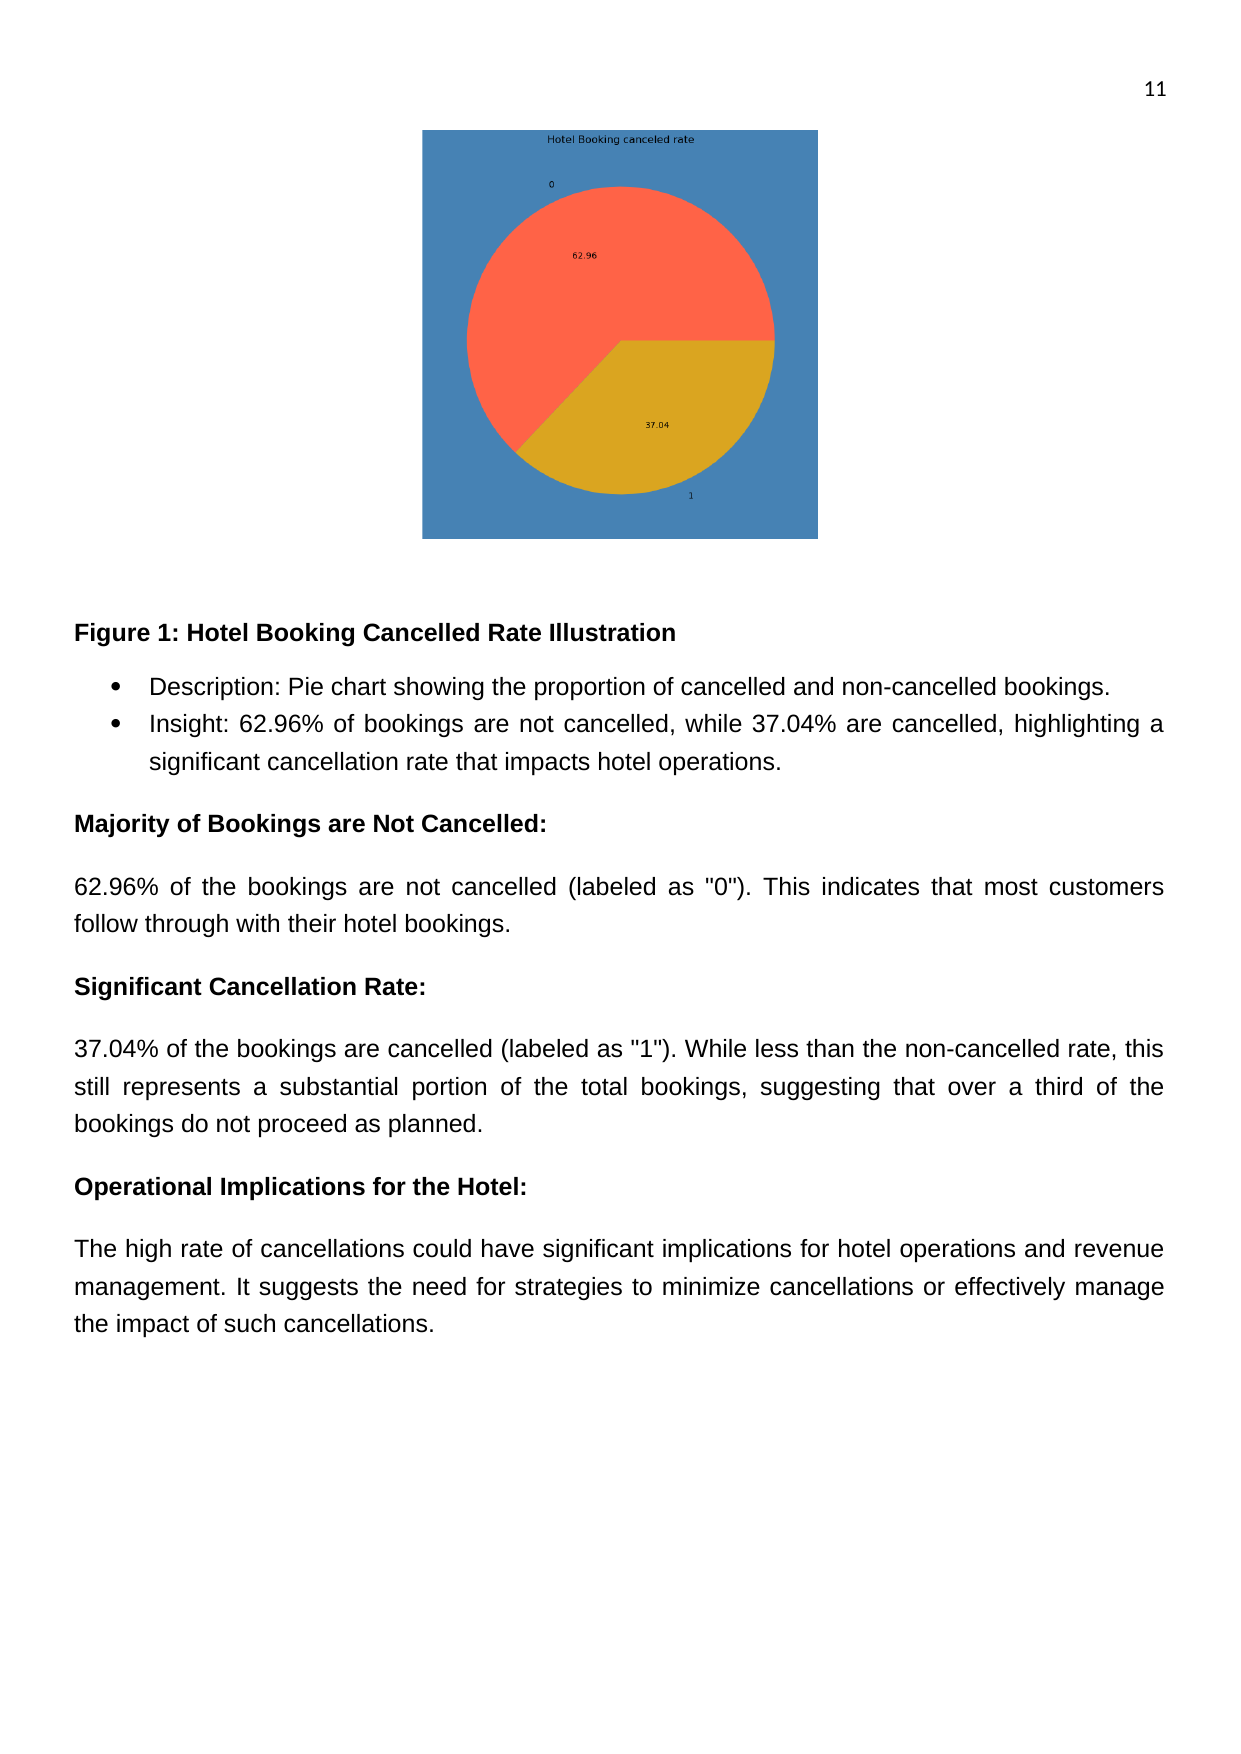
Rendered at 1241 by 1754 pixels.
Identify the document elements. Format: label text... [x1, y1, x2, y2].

text 62.96% of the bookings are not cancelled (labeled as "0"). This indicates that most customers follow through with their hotel bookings. [74, 863, 1166, 938]
text 37.04% of the bookings are cancelled (labeled as "1"). While less than the non-cancelled rate, this still represents a substantial portion of the total bookings, suggesting that over a third of the bookings do not proceed as planned. [74, 1026, 1166, 1138]
list Insight: 62.96% of bookings are not cancelled, while 37.04% are cancelled, highlighting a significant cancellation rate that impacts hotel operations. [111, 701, 1166, 776]
text Operational Implications for the Hotel: [74, 1163, 1166, 1201]
text Figure 1: Hotel Booking Cancelled Rate Illustration [74, 609, 1166, 647]
list Description: Pie chart showing the proportion of cancelled and non-cancelled bookings. [111, 663, 1166, 701]
text Significant Cancellation Rate: [74, 963, 1166, 1001]
text The high rate of cancellations could have significant implications for hotel operations and revenue management. It suggests the need for strategies to minimize cancellations or effectively manage the impact of such cancellations. [74, 1226, 1166, 1338]
text Majority of Bookings are Not Cancelled: [74, 801, 1166, 838]
picture [422, 130, 818, 539]
